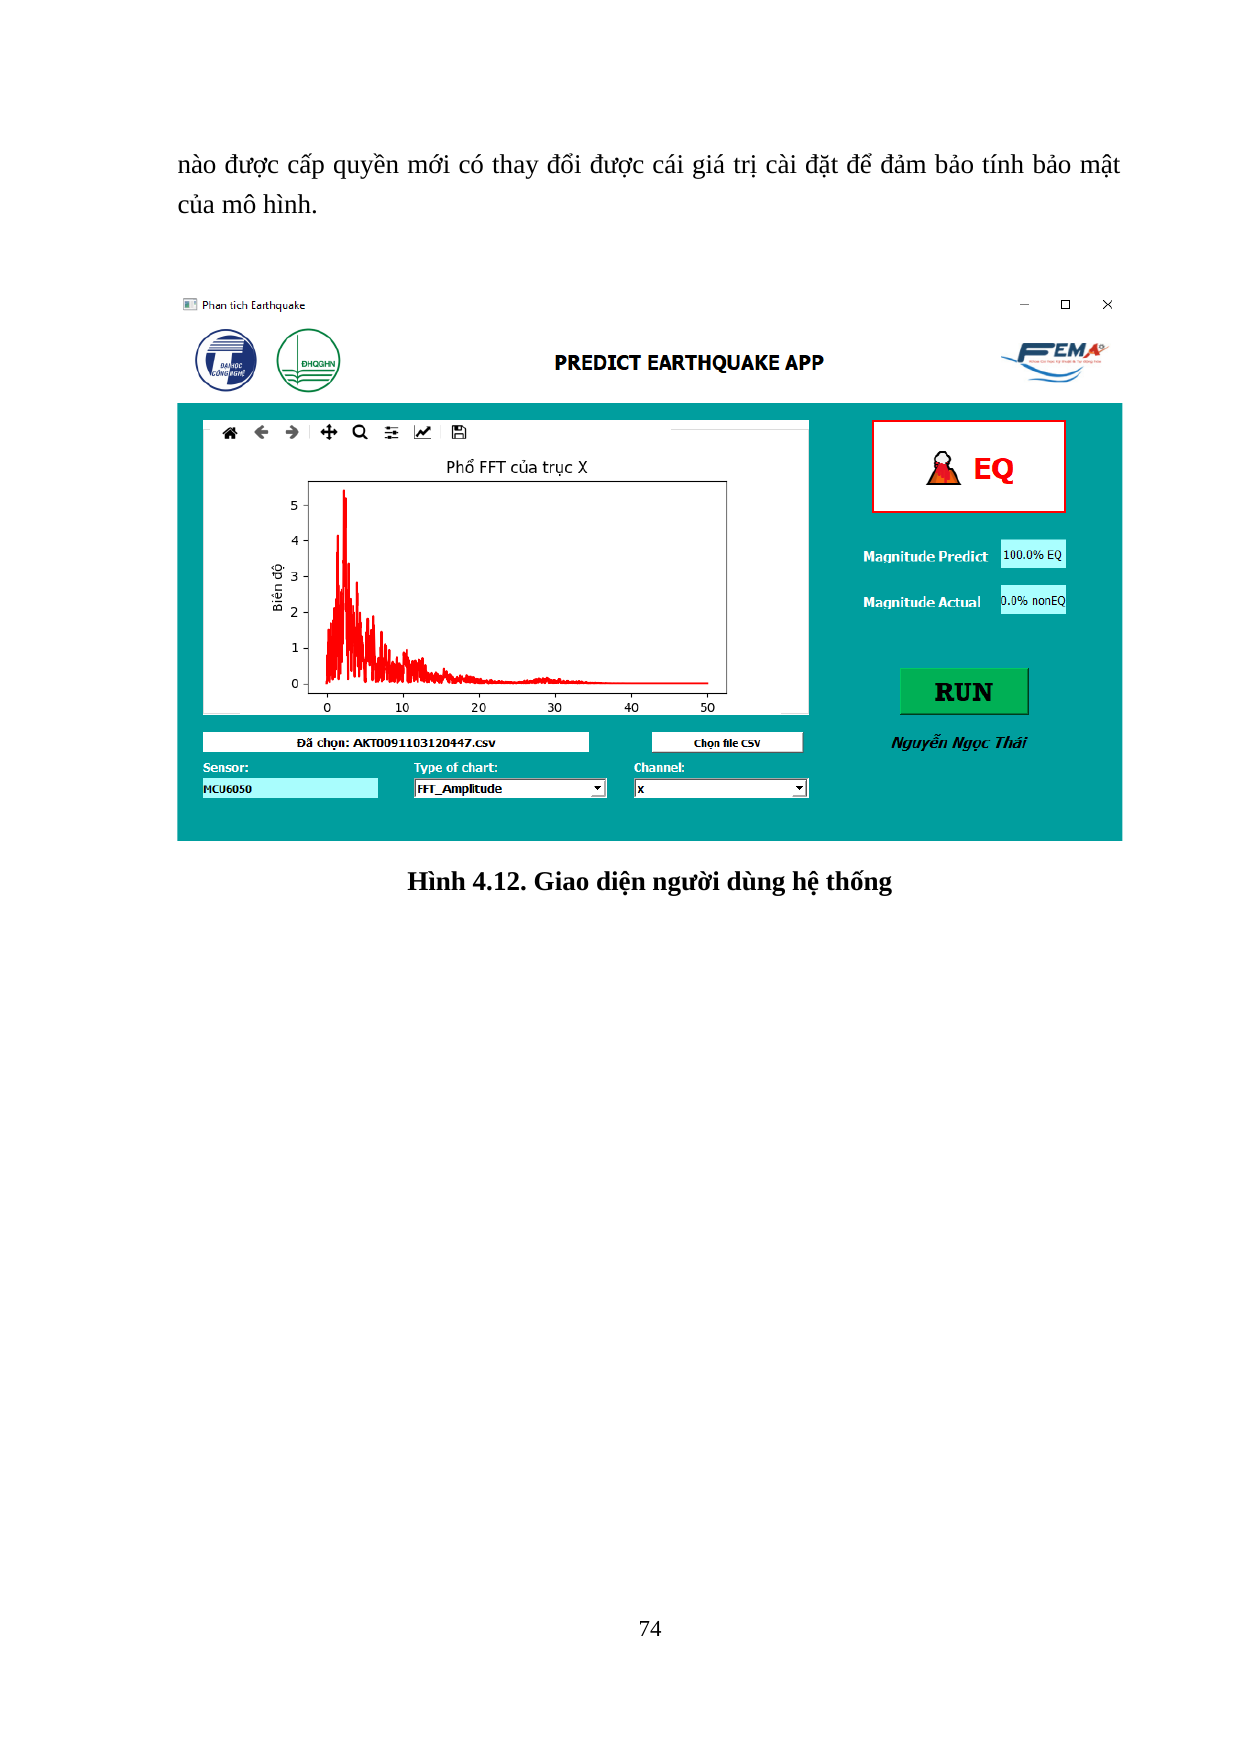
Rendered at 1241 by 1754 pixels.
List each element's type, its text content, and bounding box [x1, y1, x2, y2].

picture [177, 293, 1123, 841]
text Hình 4.12. Giao diện người dùng hệ thống [177, 865, 1122, 896]
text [177, 148, 1122, 219]
